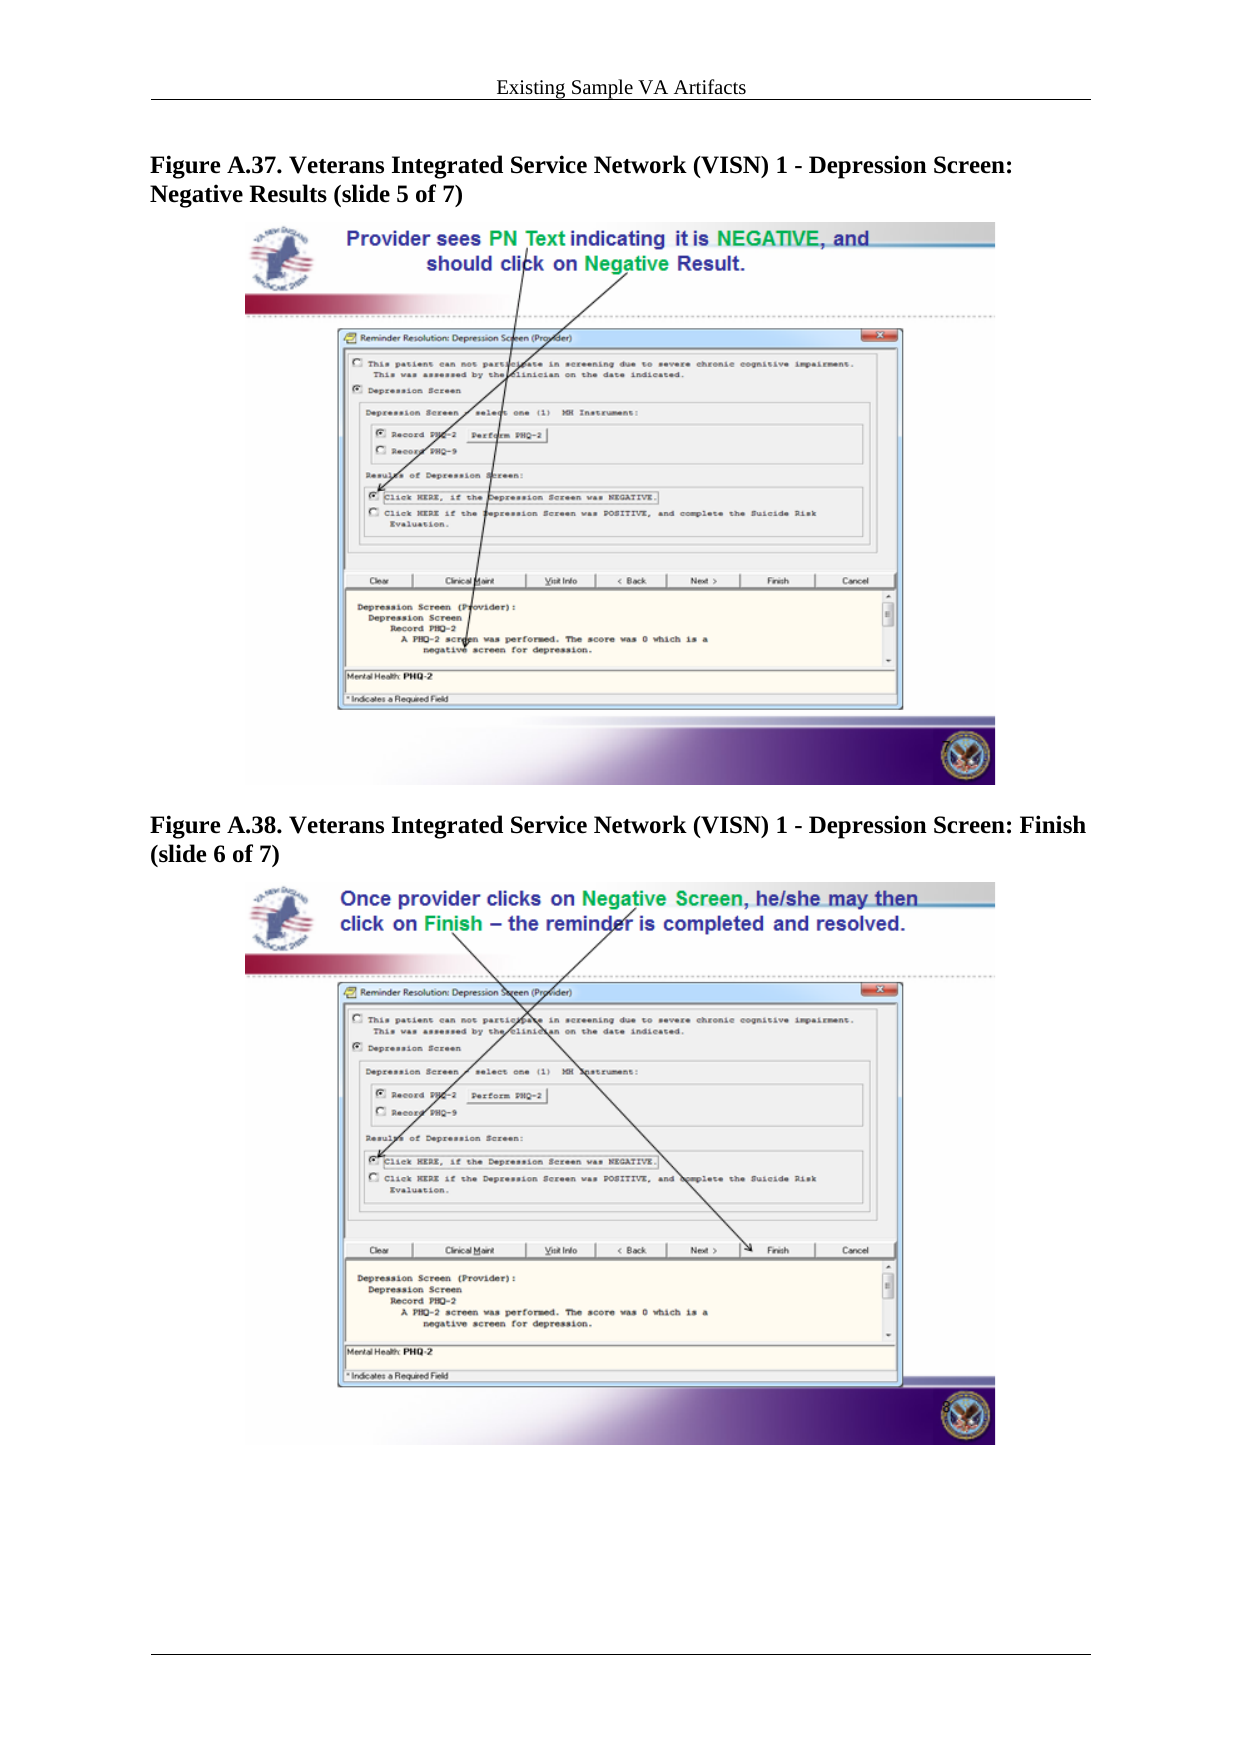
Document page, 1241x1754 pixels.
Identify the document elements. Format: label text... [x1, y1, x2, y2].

text Figure A.37. Veterans Integrated Service Network (VISN) 1 - Depression Screen: Negative Results (slide 5 of 7) [150, 150, 1090, 207]
picture [245, 882, 995, 1445]
text Figure A.38. Veterans Integrated Service Network (VISN) 1 - Depression Screen: Finish (slide 6 of 7) [150, 810, 1090, 867]
picture [245, 222, 995, 785]
